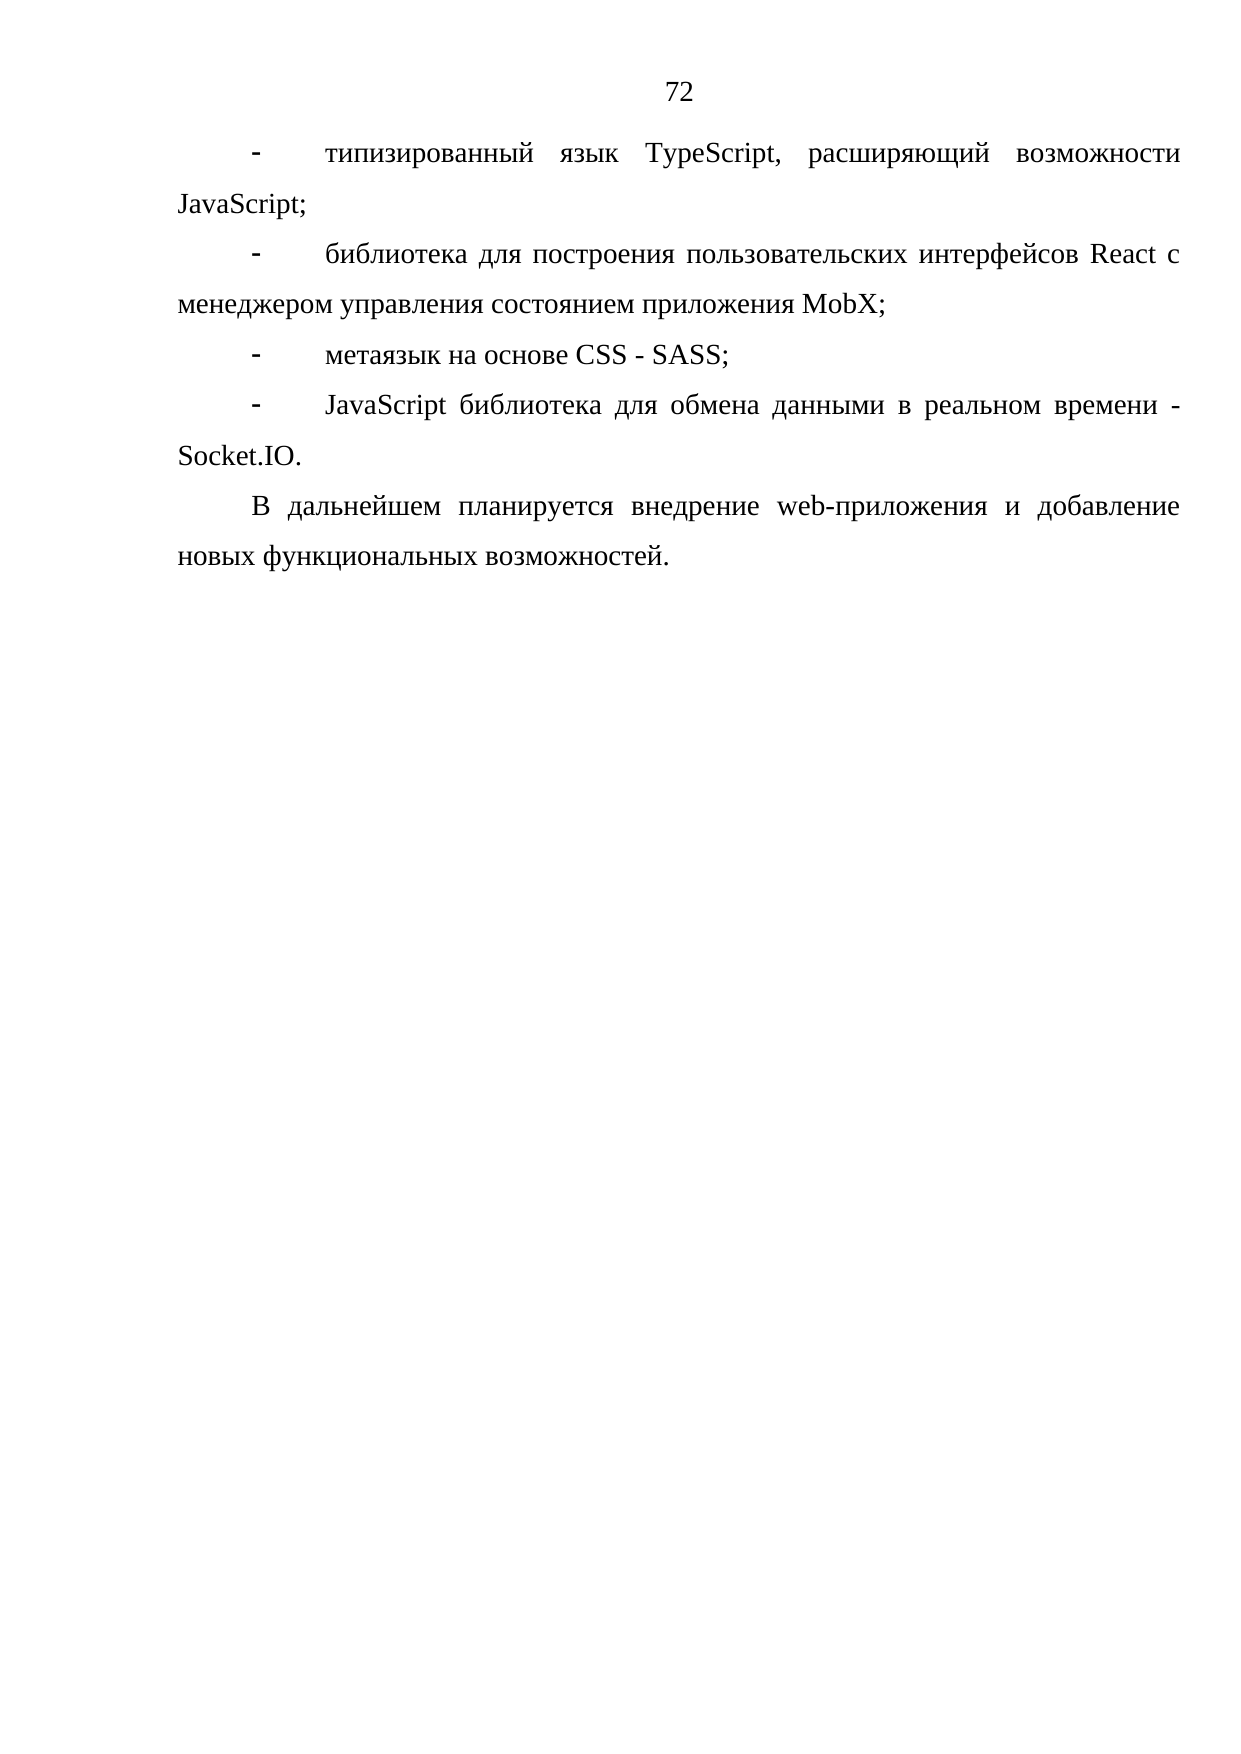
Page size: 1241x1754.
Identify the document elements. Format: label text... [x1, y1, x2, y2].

list типизированный язык TypeScript, расширяющий возможности JavaScript; [177, 135, 1181, 219]
list библиотека для построения пользовательских интерфейсов React с менеджером управления состоянием приложения MobX; [177, 236, 1181, 320]
list метаязык на основе CSS - SASS; [177, 337, 1181, 371]
list JavaScript библиотека для обмена данными в реальном времени - Socket.IO. [177, 387, 1181, 471]
list В дальнейшем планируется внедрение web-приложения и добавление новых функциональных возможностей. [177, 488, 1181, 572]
